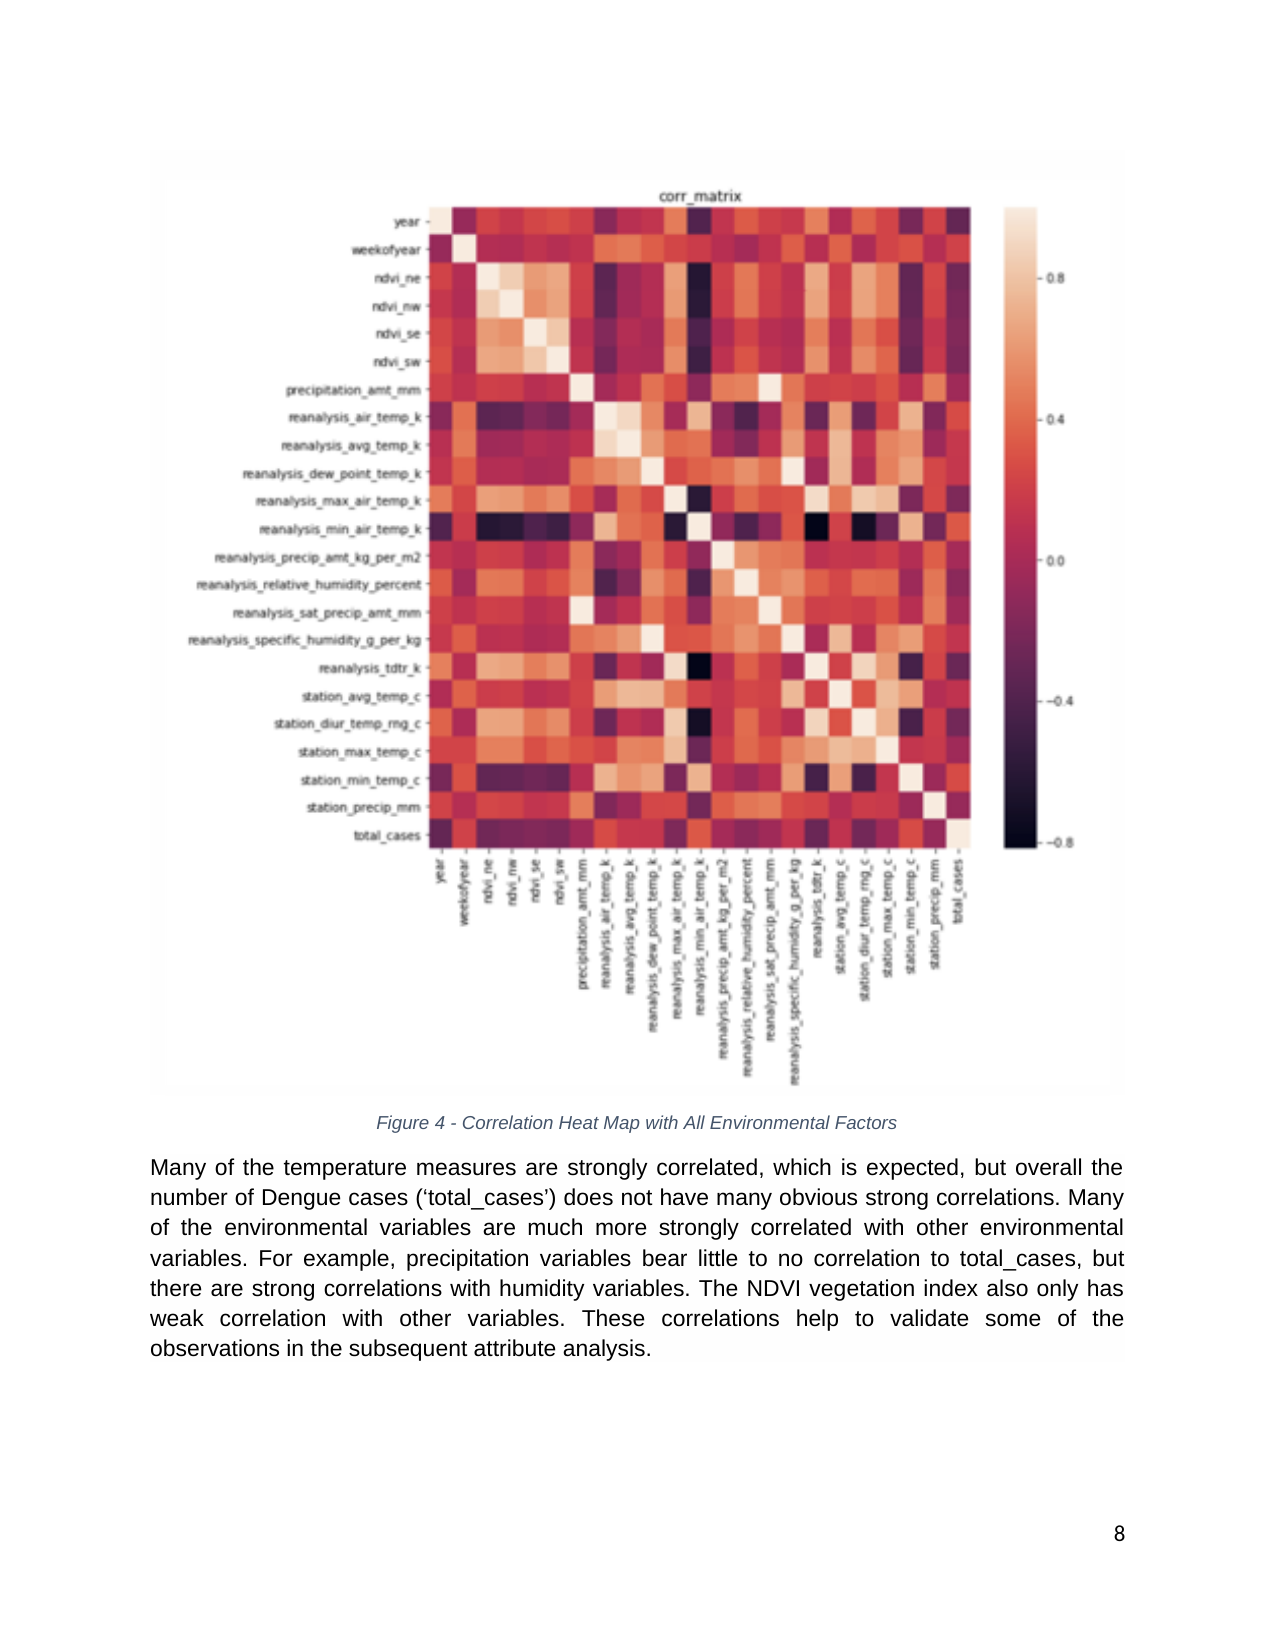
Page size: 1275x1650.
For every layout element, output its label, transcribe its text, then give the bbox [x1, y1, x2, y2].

text Many of the temperature measures are strongly correlated, which is expected, but overall the number of Dengue cases (‘total_cases’) does not have many obvious strong correlations. Many of the environmental variables are much more strongly correlated with other environmental variables. For example, precipitation variables bear little to no correlation to total_cases, but there are strong correlations with humidity variables. The NDVI vegetation index also only has weak correlation with other variables. These correlations help to validate some of the observations in the subsequent attribute analysis. [150, 1154, 1125, 1362]
picture [165, 180, 1111, 1096]
text Figure 4 - Correlation Heat Map with All Environmental Factors [150, 1112, 1125, 1133]
